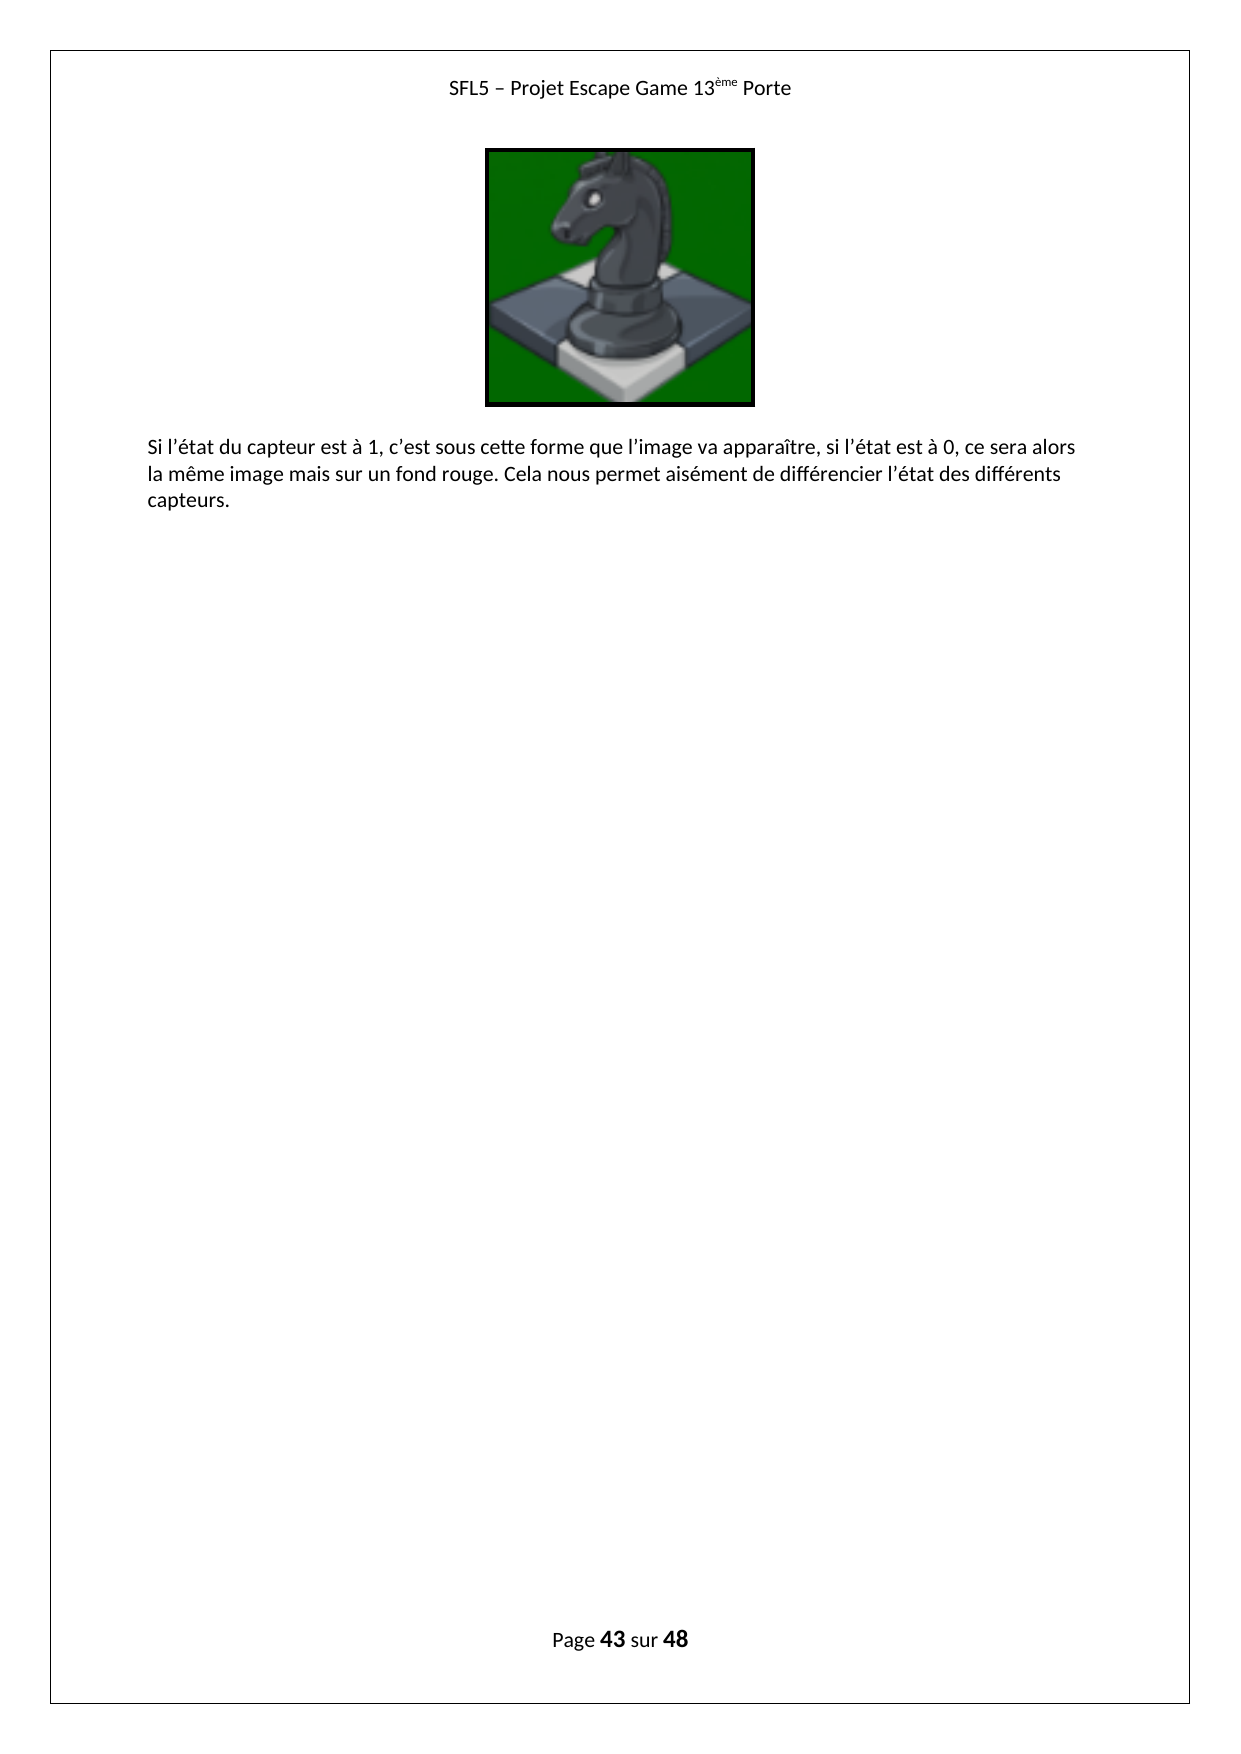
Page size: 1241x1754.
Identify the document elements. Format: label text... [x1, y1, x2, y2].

text Si l’état du capteur est à 1, c’est sous cette forme que l’image va apparaître, si l’état est à 0, ce sera alors la même image mais sur un fond rouge. Cela nous permet aisément de différencier l’état des différents capteurs. [147, 433, 1093, 513]
picture [489, 152, 751, 402]
